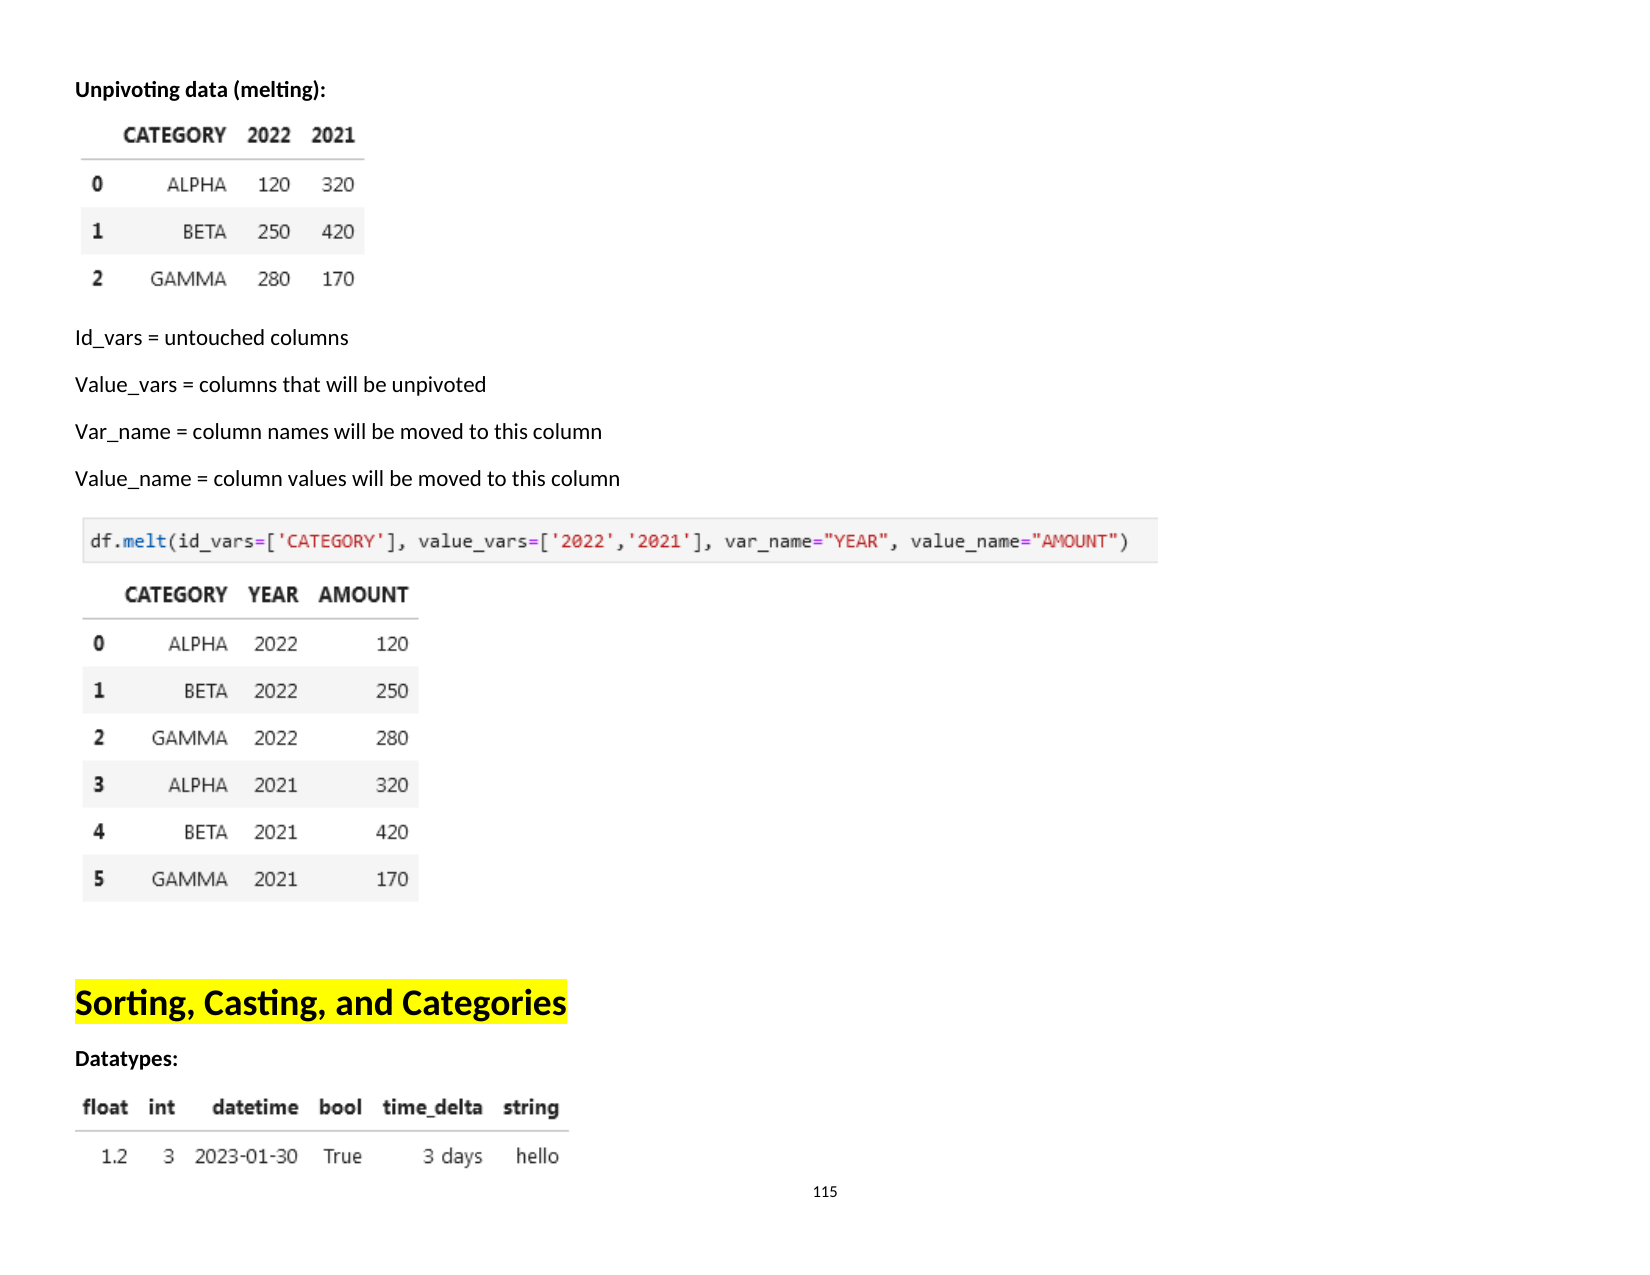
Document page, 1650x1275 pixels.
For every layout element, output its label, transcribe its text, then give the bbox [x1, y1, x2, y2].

text Sorting, Casting, and Categories [75, 978, 1575, 1024]
picture [75, 121, 371, 305]
picture [75, 1091, 574, 1173]
text Value_name = column values will be moved to this column [75, 464, 1575, 492]
text Unpivoting data (melting): [75, 75, 1575, 103]
text Datatypes: [75, 1044, 1575, 1073]
text Value_vars = columns that will be unpivoted [75, 370, 1575, 398]
text Id_vars = untouched columns [75, 323, 1575, 352]
text Var_name = column names will be moved to this column [75, 417, 1575, 445]
picture [75, 511, 1158, 913]
